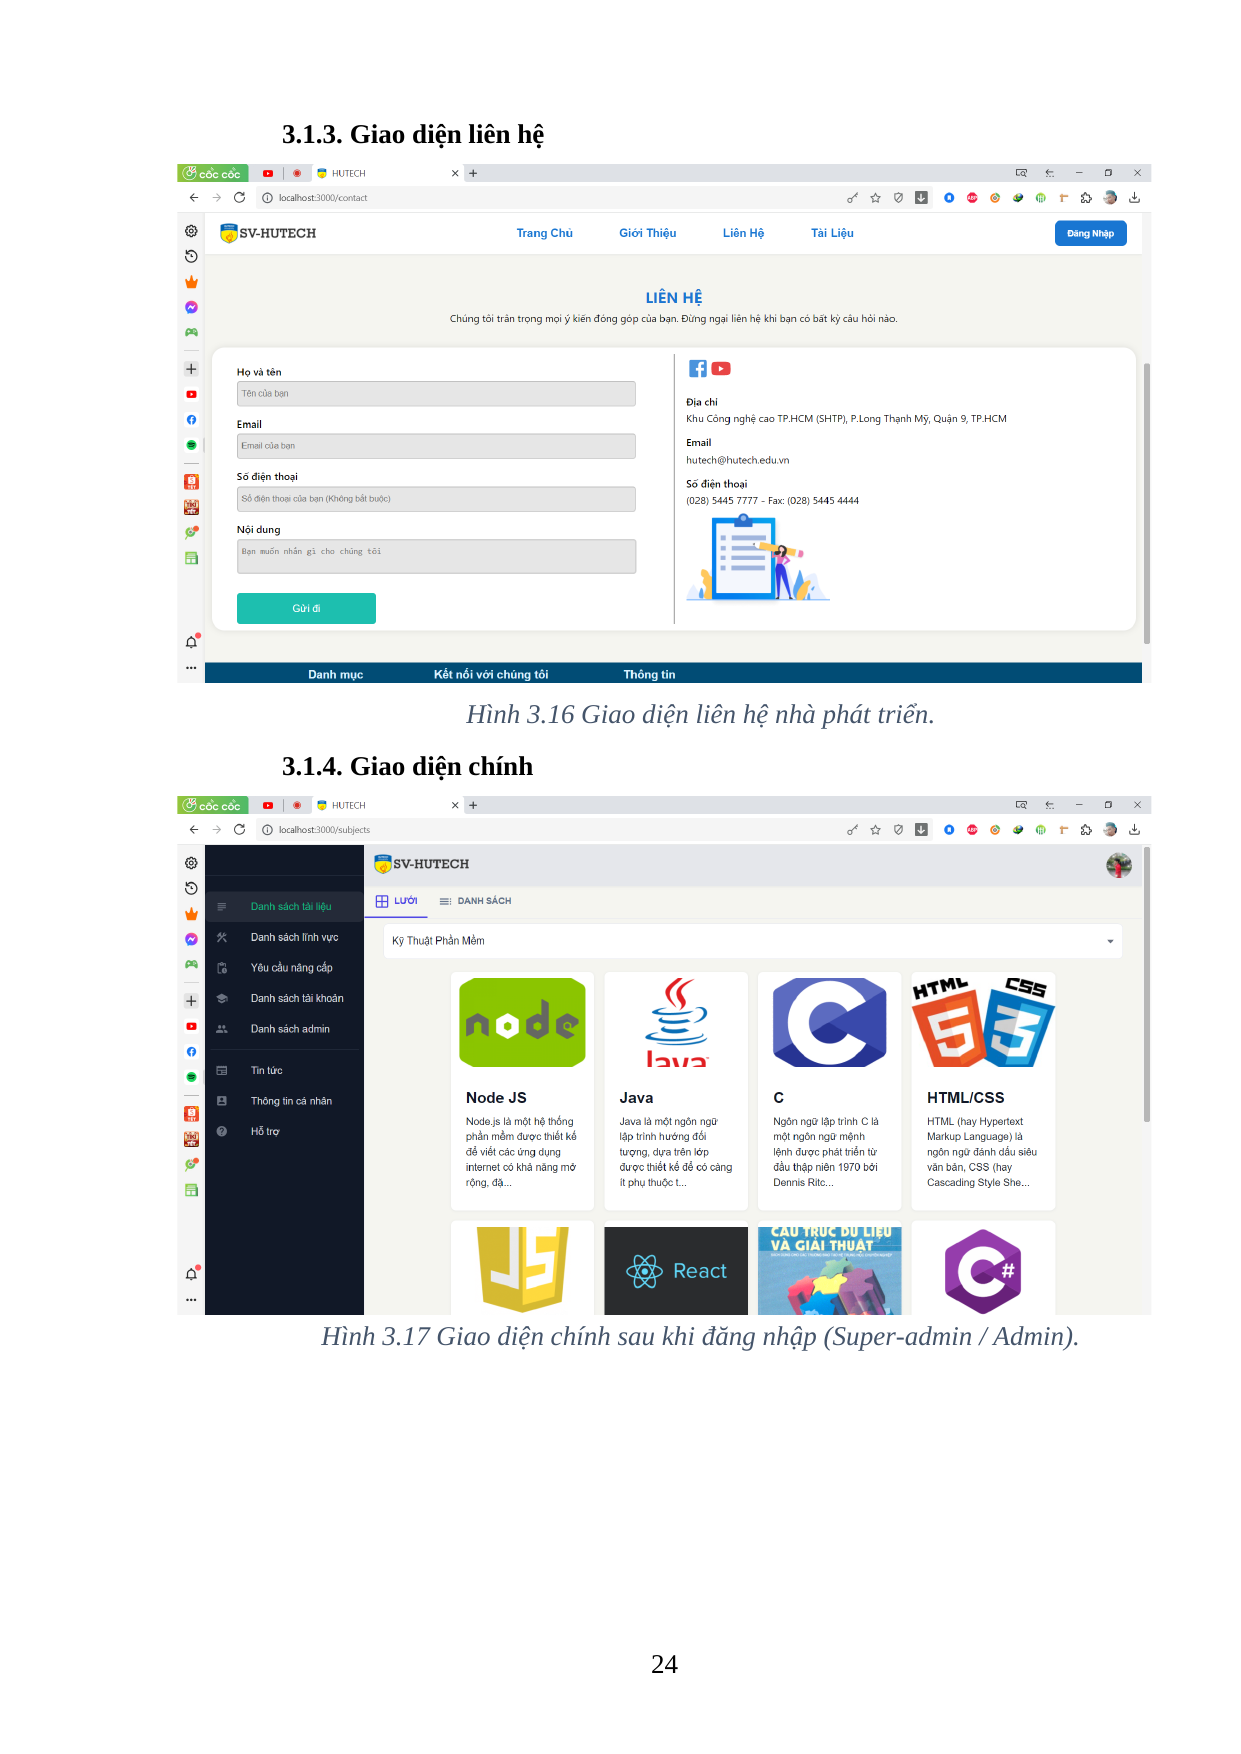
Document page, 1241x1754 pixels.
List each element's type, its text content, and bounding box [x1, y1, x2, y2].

subtitle Giao diện chính [207, 750, 1152, 781]
subtitle Giao diện liên hệ [207, 118, 1152, 149]
picture [177, 164, 1152, 683]
picture [177, 796, 1152, 1315]
